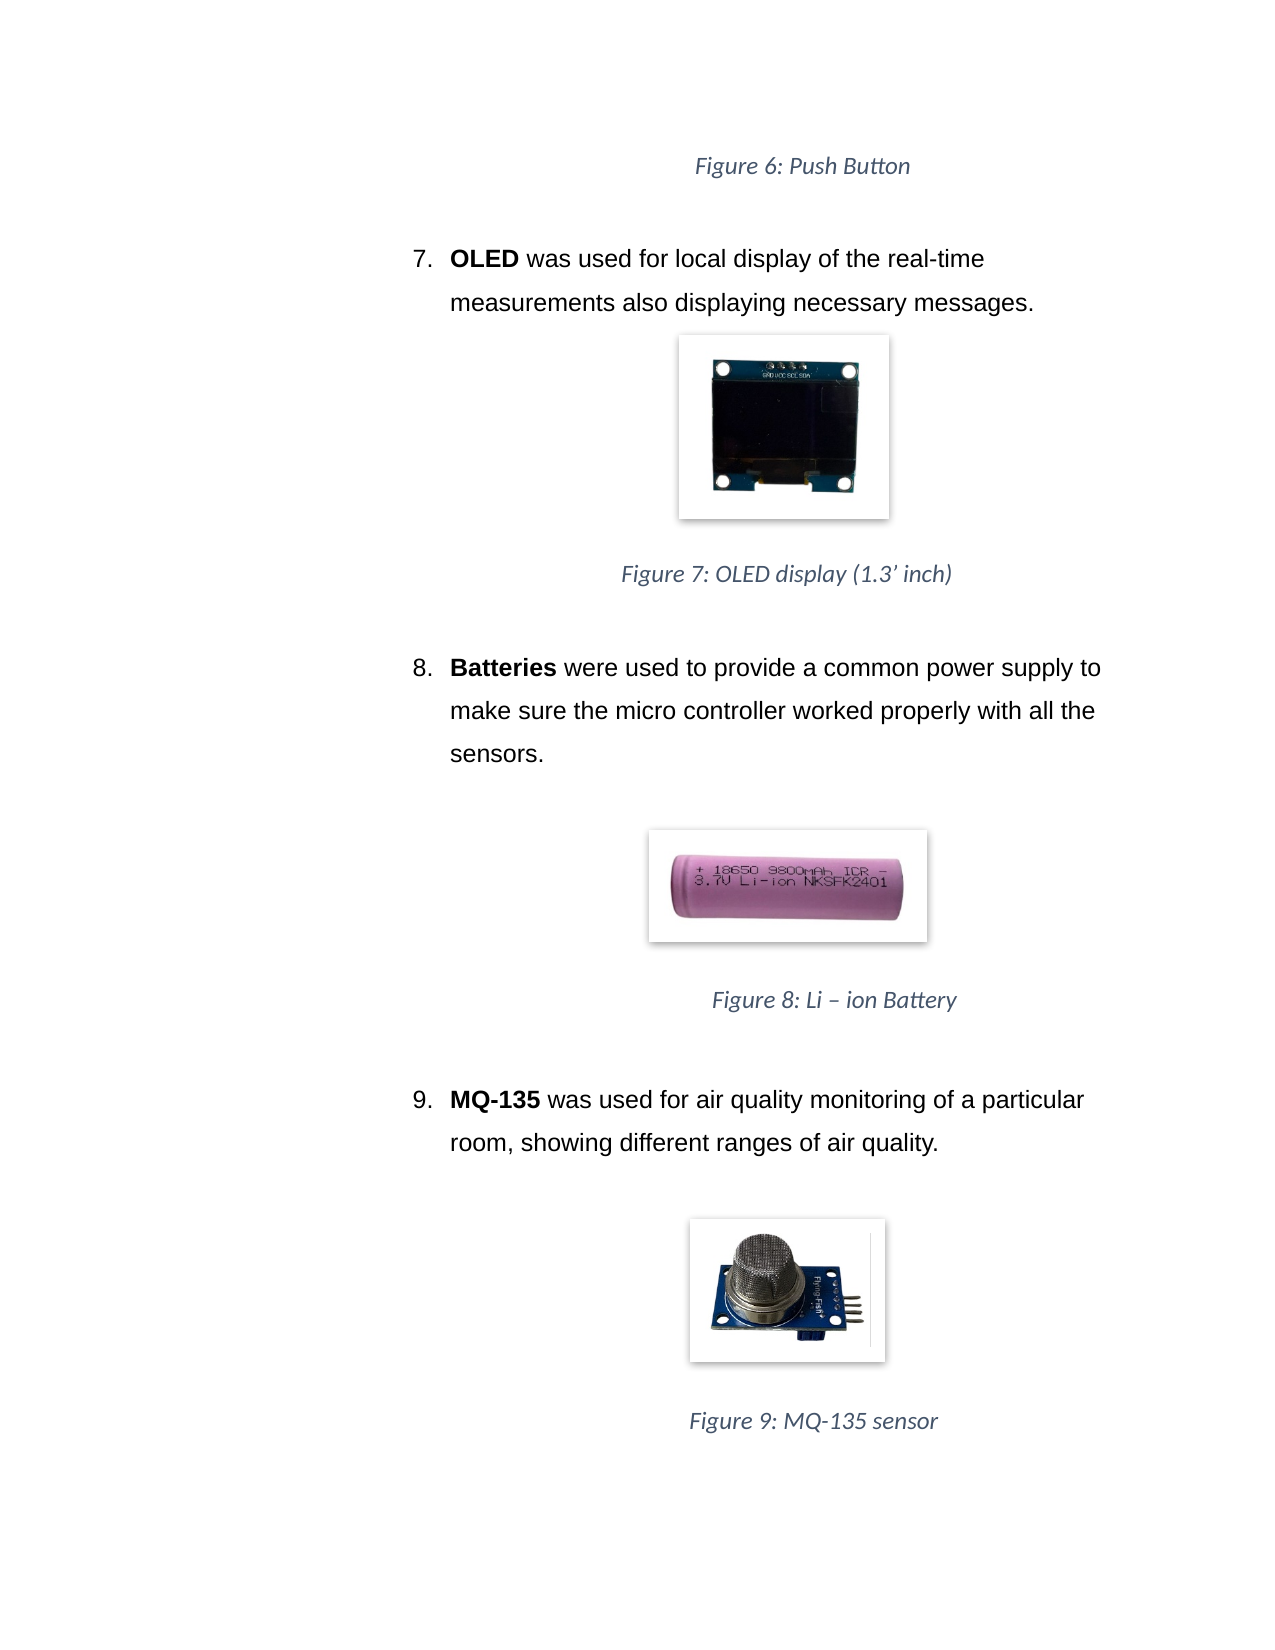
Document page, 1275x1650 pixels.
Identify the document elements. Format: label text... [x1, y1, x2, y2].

list Batteries were used to provide a common power supply to make sure the micro controller worked properly with all the sensors. [412, 653, 1125, 768]
text Figure 8: Li – ion Battery [225, 984, 1125, 1015]
picture [694, 349, 874, 505]
list OLED was used for local display of the real-time measurements also displaying necessary messages. [412, 244, 1125, 316]
list MQ-135 was used for air quality monitoring of a particular room, showing different ranges of air quality. [412, 1085, 1125, 1157]
text Figure 6: Push Button [225, 150, 1125, 181]
text Figure 9: MQ-135 sensor [225, 1405, 1125, 1435]
picture [664, 844, 913, 928]
picture [705, 1233, 871, 1347]
text Figure 7: OLED display (1.3’ inch) [225, 558, 1125, 589]
